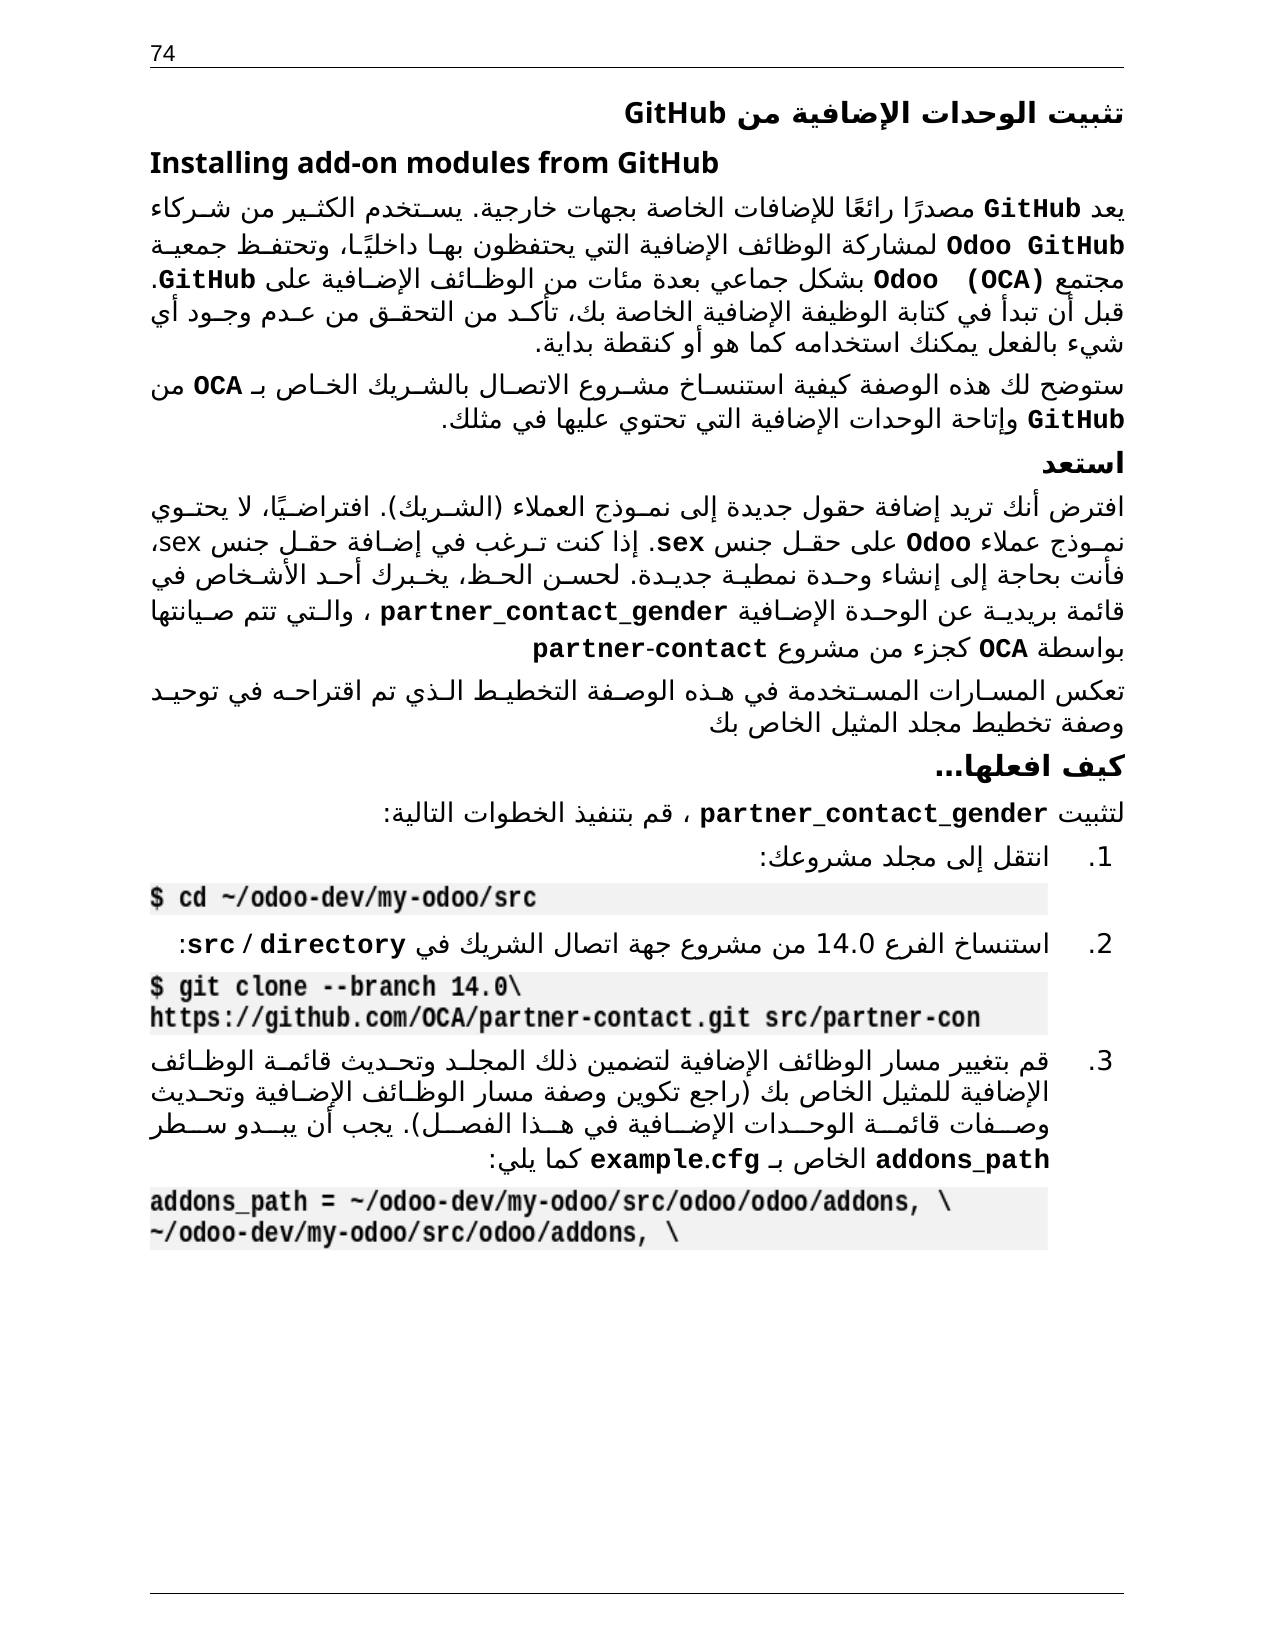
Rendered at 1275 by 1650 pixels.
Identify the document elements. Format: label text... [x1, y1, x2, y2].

text كيف افعلها… [150, 749, 1125, 783]
list انتقل إلى مجلد مشروعك: [150, 841, 1087, 873]
text تثبيت الوحدات الإضافية من GitHub [150, 92, 1125, 132]
text يعد GitHub مصدرًا رائعًا للإضافات الخاصة بجهات خارجية. يستخدم الكثير من شركاء Odoo GitHub لمشاركة الوظائف الإضافية التي يحتفظون بها داخليًا، وتحتفظ جمعية مجتمع Odoo (OCA) بشكل جماعي بعدة مئات من الوظائف الإضافية على GitHub. قبل أن تبدأ في كتابة الوظيفة الإضافية الخاصة بك، تأكد من التحقق من عدم وجود أي شيء بالفعل يمكنك استخدامه كما هو أو كنقطة بداية. [150, 193, 1125, 359]
text ستوضح لك هذه الوصفة كيفية استنساخ مشروع الاتصال بالشريك الخاص بـ OCA من GitHub وإتاحة الوحدات الإضافية التي تحتوي عليها في مثلك. [150, 370, 1125, 436]
text تعكس المسارات المستخدمة في هذه الوصفة التخطيط الذي تم اقتراحه في توحيد وصفة تخطيط مجلد المثيل الخاص بك [150, 676, 1125, 739]
text استعد [150, 447, 1125, 481]
list استنساخ الفرع 14.0 من مشروع جهة اتصال الشريك في src / directory: [150, 925, 1087, 962]
text افترض أنك تريد إضافة حقول جديدة إلى نموذج العملاء (الشريك). افتراضيًا، لا يحتوي نموذج عملاء Odoo على حقل جنس sex. إذا كنت ترغب في إضافة حقل جنس sex، فأنت بحاجة إلى إنشاء وحدة نمطية جديدة. لحسن الحظ، يخبرك أحد الأشخاص في قائمة بريدية عن الوحدة الإضافية partner_contact_gender ، والتي تتم صيانتها بواسطة OCA كجزء من مشروع partner-contact [150, 491, 1125, 665]
text Installing add-on modules from GitHub [150, 142, 1125, 182]
list قم بتغيير مسار الوظائف الإضافية لتضمين ذلك المجلد وتحديث قائمة الوظائف الإضافية للمثيل الخاص بك (راجع تكوين وصفة مسار الوظائف الإضافية وتحديث وصفات قائمة الوحدات الإضافية في هذا الفصل). يجب أن يبدو سطر addons_path الخاص بـ example.cfg كما يلي: [150, 1045, 1087, 1177]
text لتثبيت partner_contact_gender ، قم بتنفيذ الخطوات التالية: [150, 794, 1125, 831]
